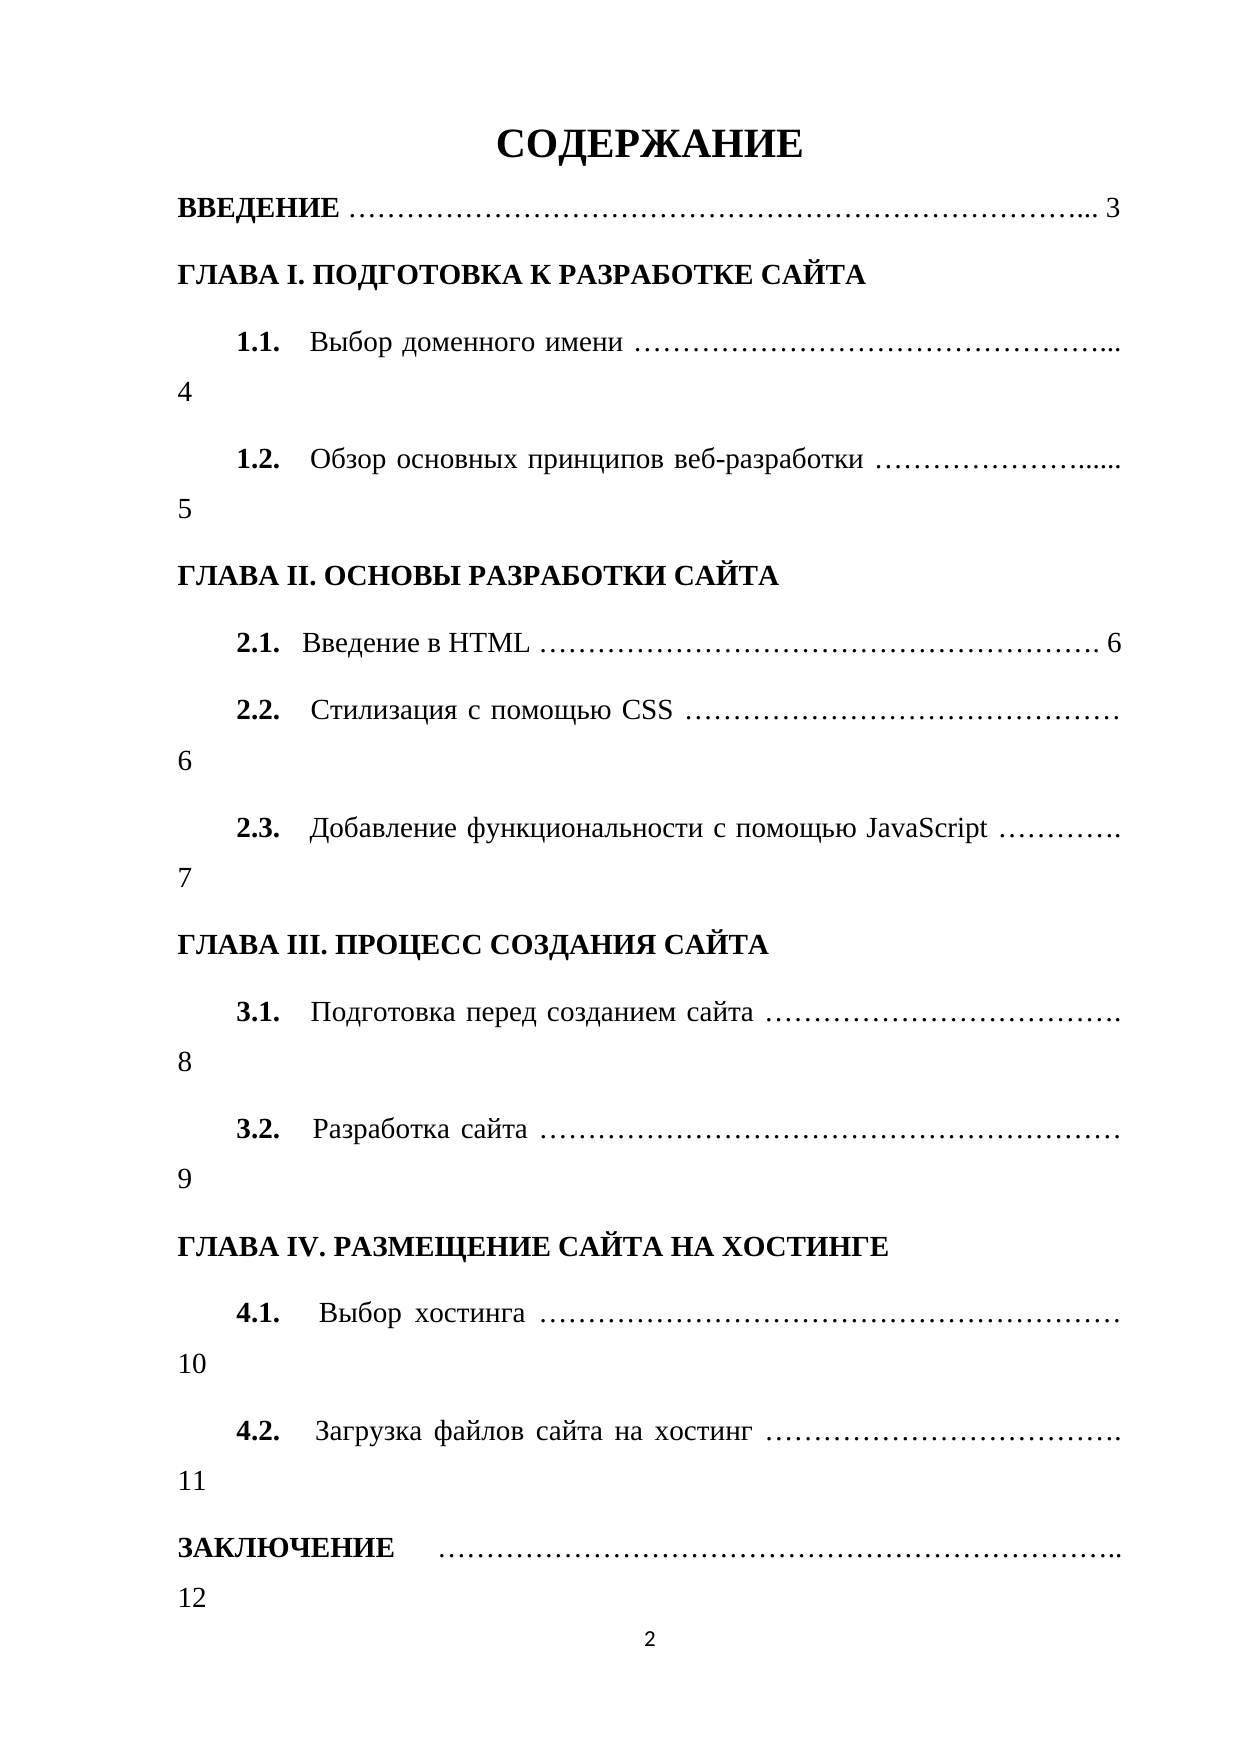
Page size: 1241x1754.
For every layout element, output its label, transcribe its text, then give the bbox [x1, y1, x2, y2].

text 1.2. Обзор основных принципов веб-разработки …………………...... 5 [177, 441, 1122, 525]
text ГЛАВА III. ПРОЦЕСС СОЗДАНИЯ САЙТА [177, 927, 1122, 961]
text 1.1. Выбор доменного имени …………………………………………... 4 [177, 324, 1122, 408]
text 3.2. Разработка сайта …………………………………………………… 9 [177, 1111, 1122, 1195]
text ЗАКЛЮЧЕНИЕ …………………………………………………………….. 12 [177, 1530, 1122, 1614]
text ГЛАВА I. ПОДГОТОВКА К РАЗРАБОТКЕ САЙТА [177, 257, 1122, 291]
text 2.1. Введение в HTML …………………………………………………. 6 [177, 626, 1122, 659]
text 2.3. Добавление функциональности с помощью JavaScript …………. 7 [177, 810, 1122, 894]
text ГЛАВА IV. РАЗМЕЩЕНИЕ САЙТА НА ХОСТИНГЕ [177, 1229, 1122, 1262]
text СОДЕРЖАНИЕ [177, 118, 1122, 166]
text 4.1. Выбор хостинга …………………………………………………… 10 [177, 1296, 1122, 1379]
text 3.1. Подготовка перед созданием сайта ………………………………. 8 [177, 994, 1122, 1078]
text ВВЕДЕНИЕ …………………………………………………………………... 3 [177, 190, 1122, 223]
text 4.2. Загрузка файлов сайта на хостинг ………………………………. 11 [177, 1413, 1122, 1497]
text ГЛАВА II. ОСНОВЫ РАЗРАБОТКИ САЙТА [177, 558, 1122, 592]
text 2.2. Стилизация с помощью CSS ……………………………………… 6 [177, 692, 1122, 776]
